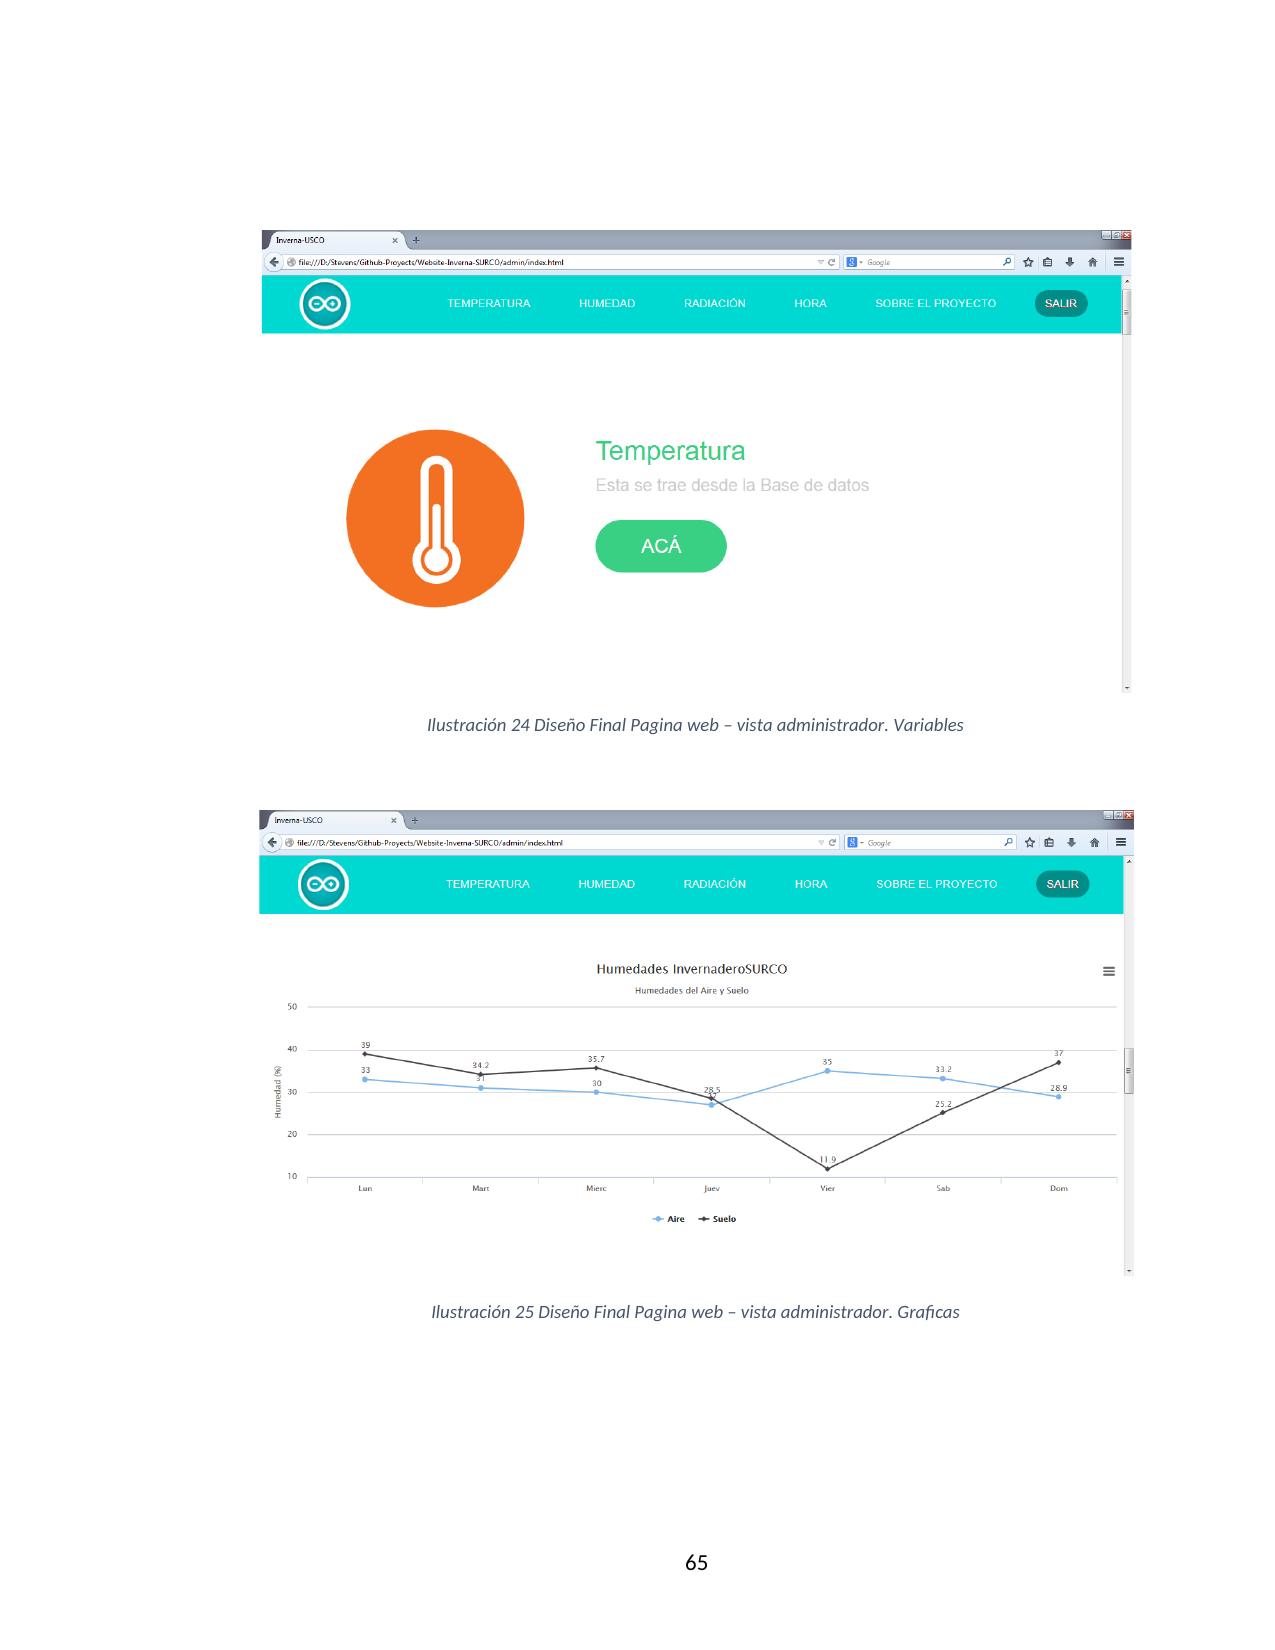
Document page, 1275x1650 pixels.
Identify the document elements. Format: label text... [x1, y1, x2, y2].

picture [261, 230, 1132, 693]
text Ilustración Diseño Final Pagina web – vista administrador. Graficas [236, 1301, 1157, 1324]
picture [259, 810, 1134, 1276]
text Ilustración Diseño Final Pagina web – vista administrador. Variables [236, 714, 1157, 737]
